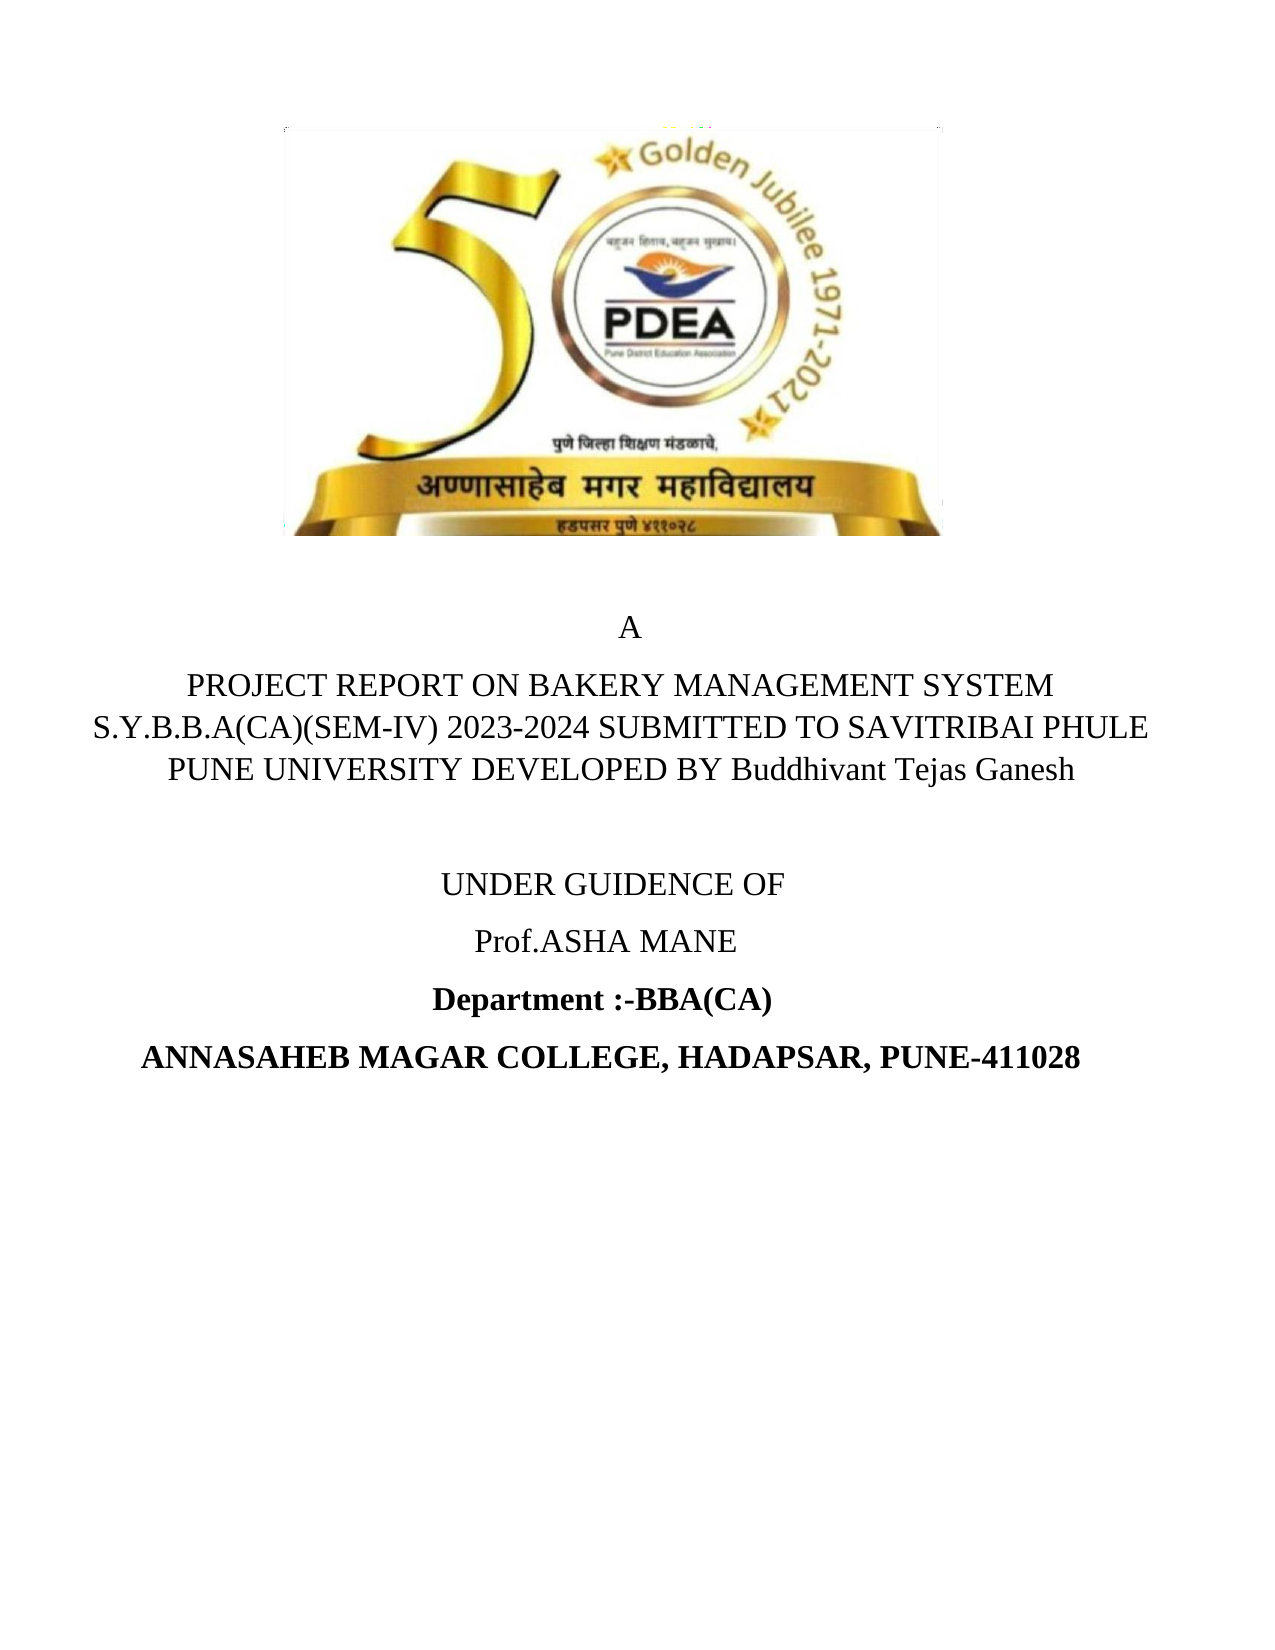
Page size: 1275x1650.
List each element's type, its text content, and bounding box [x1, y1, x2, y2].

text PUNE UNIVERSITY DEVELOPED BY Buddhivant Tejas Ganesh [61, 749, 1181, 788]
text A [79, 607, 1181, 645]
text PROJECT REPORT ON BAKERY MANAGEMENT SYSTEM S.Y.B.B.A(CA)(SEM-IV) 2023-2024 SUBMITTED TO SAVITRIBAI PHULE [91, 665, 1149, 746]
picture [283, 127, 943, 536]
text ANNASAHEB MAGAR COLLEGE, HADAPSAR, PUNE-411028 [141, 1037, 1214, 1076]
text Department :-BBA(CA) [432, 979, 1214, 1018]
text UNDER GUIDENCE OF Prof.ASHA MANE [441, 864, 936, 960]
